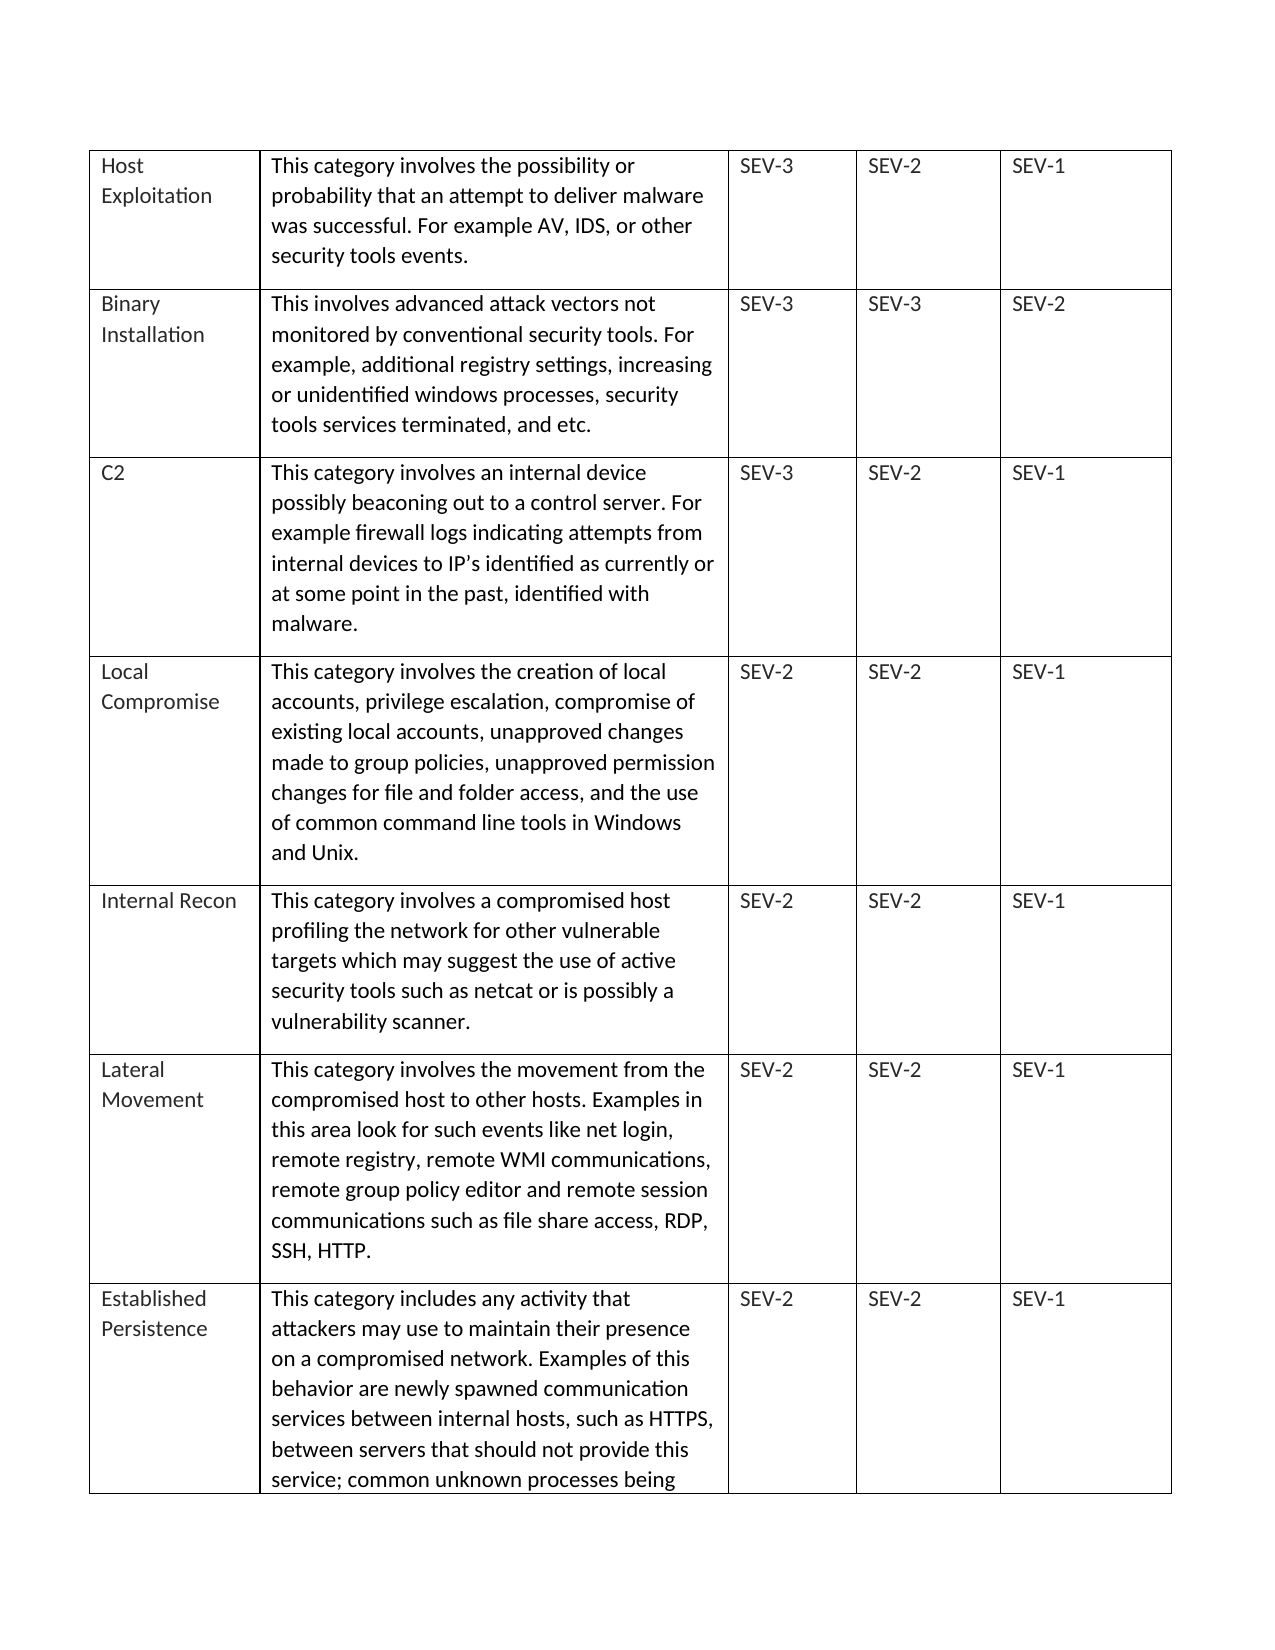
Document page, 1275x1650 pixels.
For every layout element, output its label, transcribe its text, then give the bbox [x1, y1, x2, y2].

table_cell SEV-2 [857, 458, 1000, 656]
table_cell This category involves the movement from the compromised host to other hosts. Examples in this area look for such events like net login, remote registry, remote WMI communications, remote group policy editor and remote session communications such as file share access, RDP, SSH, HTTP. [261, 1055, 728, 1283]
table_cell Internal Recon [90, 886, 259, 1054]
table_cell SEV-1 [1001, 886, 1171, 1054]
table_cell SEV-2 [857, 1055, 1000, 1283]
table_cell This category involves an internal device possibly beaconing out to a control server. For example firewall logs indicating attempts from internal devices to IP’s identified as currently or at some point in the past, identified with malware. [261, 458, 728, 656]
table_cell SEV-3 [729, 151, 856, 288]
table_cell SEV-2 [729, 886, 856, 1054]
table_cell SEV-1 [1001, 151, 1171, 288]
table_cell SEV-3 [729, 458, 856, 656]
table_cell This category involves a compromised host profiling the network for other vulnerable targets which may suggest the use of active security tools such as netcat or is possibly a vulnerability scanner. [261, 886, 728, 1054]
table_cell C2 [90, 458, 259, 656]
table_cell SEV-1 [1001, 458, 1171, 656]
table_cell SEV-2 [857, 657, 1000, 885]
table_cell SEV-3 [729, 290, 856, 457]
table_cell This category involves the possibility or probability that an attempt to deliver malware was successful. For example AV, IDS, or other security tools events. [261, 151, 728, 288]
table_cell SEV-2 [729, 1055, 856, 1283]
table_cell SEV-1 [1001, 1055, 1171, 1283]
table_cell SEV-1 [1001, 1284, 1171, 1493]
table_cell Local Compromise [90, 657, 259, 885]
table_cell SEV-2 [1001, 290, 1171, 457]
table_cell SEV-2 [729, 657, 856, 885]
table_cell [90, 1284, 259, 1493]
table_cell SEV-2 [729, 1284, 856, 1493]
table_cell Host Exploitation [90, 151, 259, 288]
table_cell This involves advanced attack vectors not monitored by conventional security tools. For example, additional registry settings, increasing or unidentified windows processes, security tools services terminated, and etc. [261, 290, 728, 457]
table_cell This category involves the creation of local accounts, privilege escalation, compromise of existing local accounts, unapproved changes made to group policies, unapproved permission changes for file and folder access, and the use of common command line tools in Windows and Unix. [261, 657, 728, 885]
table_cell SEV-2 [857, 1284, 1000, 1493]
table_cell SEV-2 [857, 886, 1000, 1054]
table_cell SEV-1 [1001, 657, 1171, 885]
table_cell SEV-3 [857, 290, 1000, 457]
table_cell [261, 1284, 728, 1493]
table_cell SEV-2 [857, 151, 1000, 288]
table_cell Lateral Movement [90, 1055, 259, 1283]
table_cell Binary Installation [90, 290, 259, 457]
